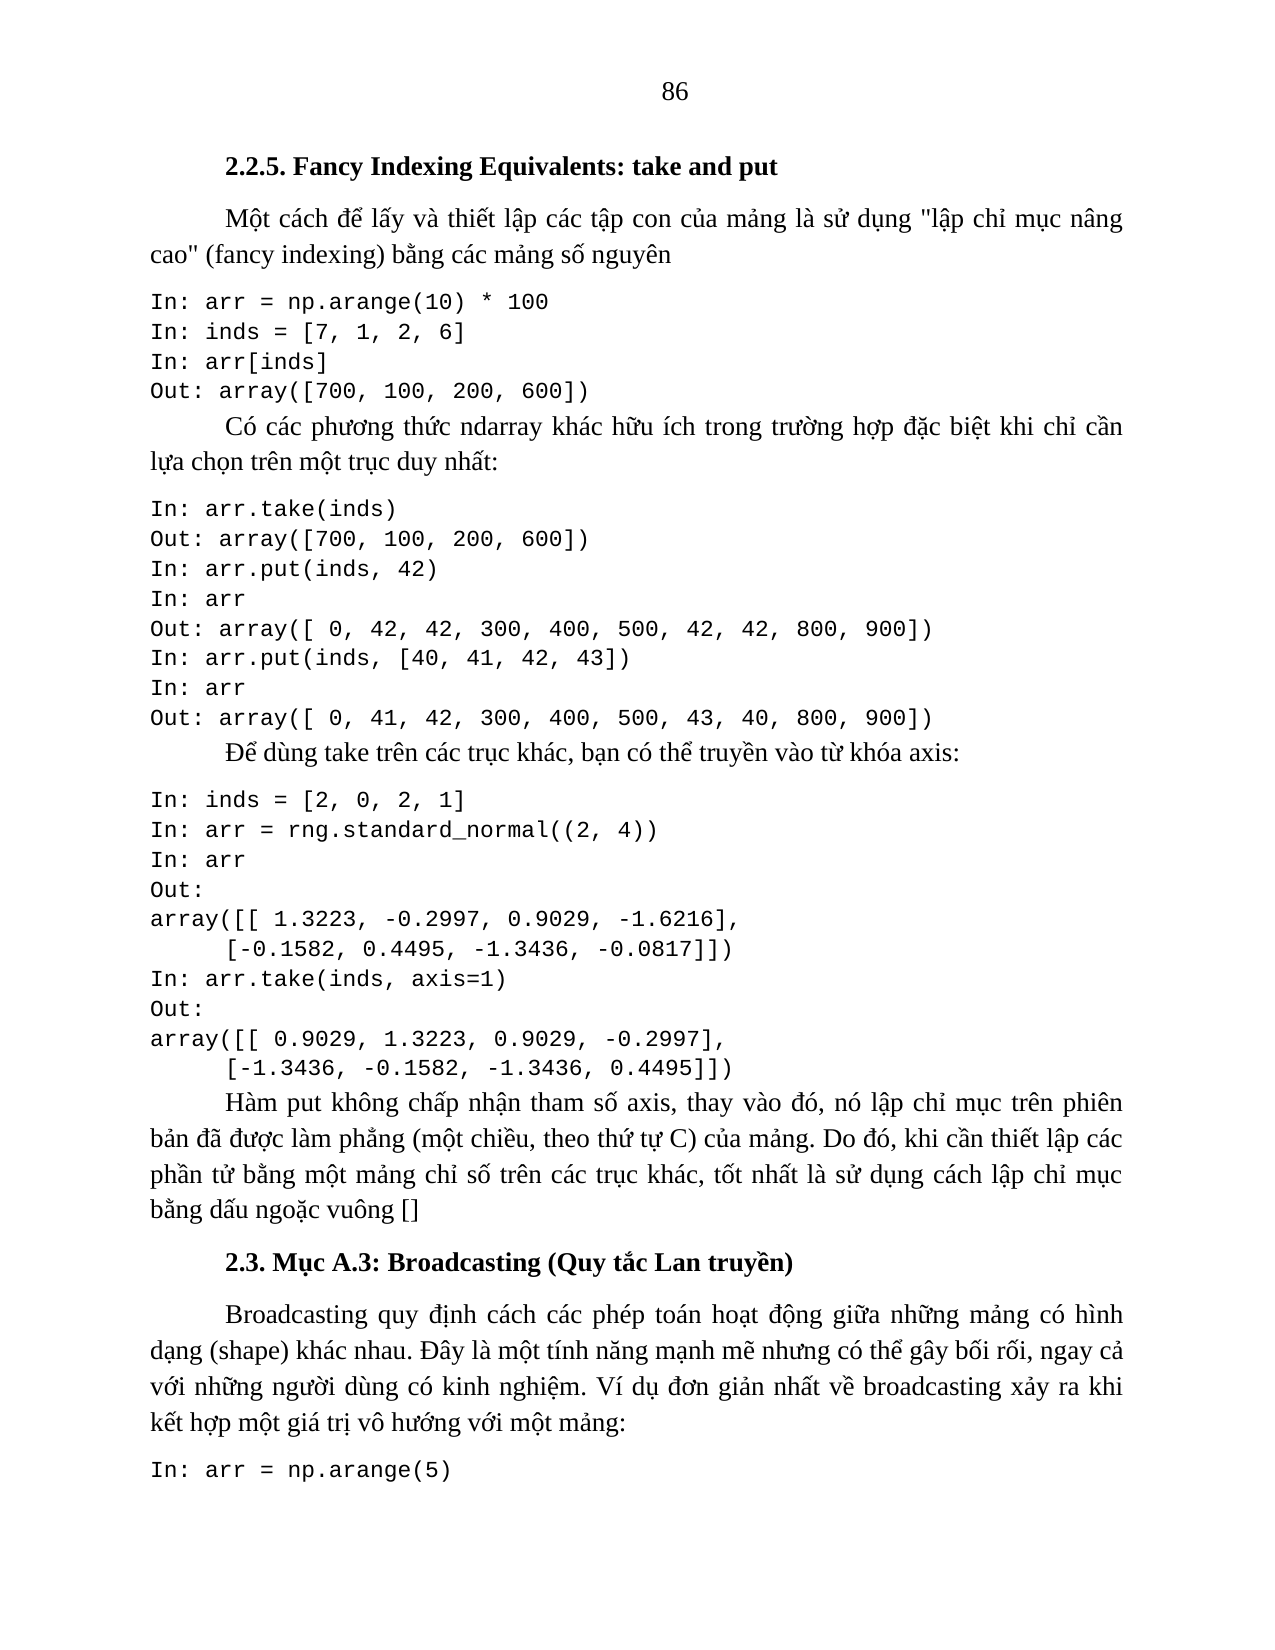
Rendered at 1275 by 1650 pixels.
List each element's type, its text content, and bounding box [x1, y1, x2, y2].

text Hàm put không chấp nhận tham số axis, thay vào đó, nó lập chỉ mục trên phiên bản đã được làm phẳng (một chiều, theo thứ tự C) của mảng. Do đó, khi cần thiết lập các phần tử bằng một mảng chỉ số trên các trục khác, tốt nhất là sử dụng cách lập chỉ mục bằng dấu ngoặc vuông [] [150, 1086, 1125, 1225]
subtitle 2.2.5. Fancy Indexing Equivalents: take and put [150, 150, 1125, 181]
subtitle array([[ 1.3223, -0.2997, 0.9029, -1.6216], [150, 908, 1125, 934]
subtitle In: arr.take(inds) [150, 498, 1125, 524]
subtitle In: inds = [2, 0, 2, 1] [150, 788, 1125, 814]
text Để dùng take trên các trục khác, bạn có thể truyền vào từ khóa axis: [150, 736, 1125, 767]
text Broadcasting quy định cách các phép toán hoạt động giữa những mảng có hình dạng (shape) khác nhau. Đây là một tính năng mạnh mẽ nhưng có thể gây bối rối, ngay cả với những người dùng có kinh nghiệm. Ví dụ đơn giản nhất về broadcasting xảy ra khi kết hợp một giá trị vô hướng với một mảng: [150, 1298, 1125, 1437]
text Có các phương thức ndarray khác hữu ích trong trường hợp đặc biệt khi chỉ cần lựa chọn trên một trục duy nhất: [150, 410, 1125, 477]
subtitle In: inds = [7, 1, 2, 6] [150, 320, 1125, 346]
subtitle In: arr.take(inds, axis=1) [150, 967, 1125, 993]
subtitle In: arr.put(inds, 42) [150, 557, 1125, 583]
subtitle In: arr [150, 848, 1125, 874]
subtitle Out: array([700, 100, 200, 600]) [150, 380, 1125, 406]
subtitle Out: array([700, 100, 200, 600]) [150, 528, 1125, 553]
subtitle In: arr = rng.standard_normal((2, 4)) [150, 818, 1125, 844]
subtitle In: arr.put(inds, [40, 41, 42, 43]) [150, 647, 1125, 673]
subtitle In: arr = np.arange(5) [150, 1458, 1125, 1484]
subtitle [-1.3436, -0.1582, -1.3436, 0.4495]]) [150, 1057, 1125, 1083]
subtitle 2.3. Mục A.3: Broadcasting (Quy tắc Lan truyền) [150, 1246, 1125, 1277]
subtitle In: arr [150, 587, 1125, 613]
subtitle Out: array([ 0, 42, 42, 300, 400, 500, 42, 42, 800, 900]) [150, 617, 1125, 643]
subtitle In: arr [150, 677, 1125, 702]
subtitle In: arr = np.arange(10) * 100 [150, 291, 1125, 316]
subtitle Out: array([ 0, 41, 42, 300, 400, 500, 43, 40, 800, 900]) [150, 706, 1125, 732]
subtitle array([[ 0.9029, 1.3223, 0.9029, -0.2997], [150, 1027, 1125, 1053]
subtitle [-0.1582, 0.4495, -1.3436, -0.0817]]) [150, 937, 1125, 963]
text Một cách để lấy và thiết lập các tập con của mảng là sử dụng "lập chỉ mục nâng cao" (fancy indexing) bằng các mảng số nguyên [150, 202, 1125, 269]
subtitle In: arr[inds] [150, 350, 1125, 376]
subtitle Out: [150, 997, 1125, 1023]
subtitle Out: [150, 878, 1125, 904]
